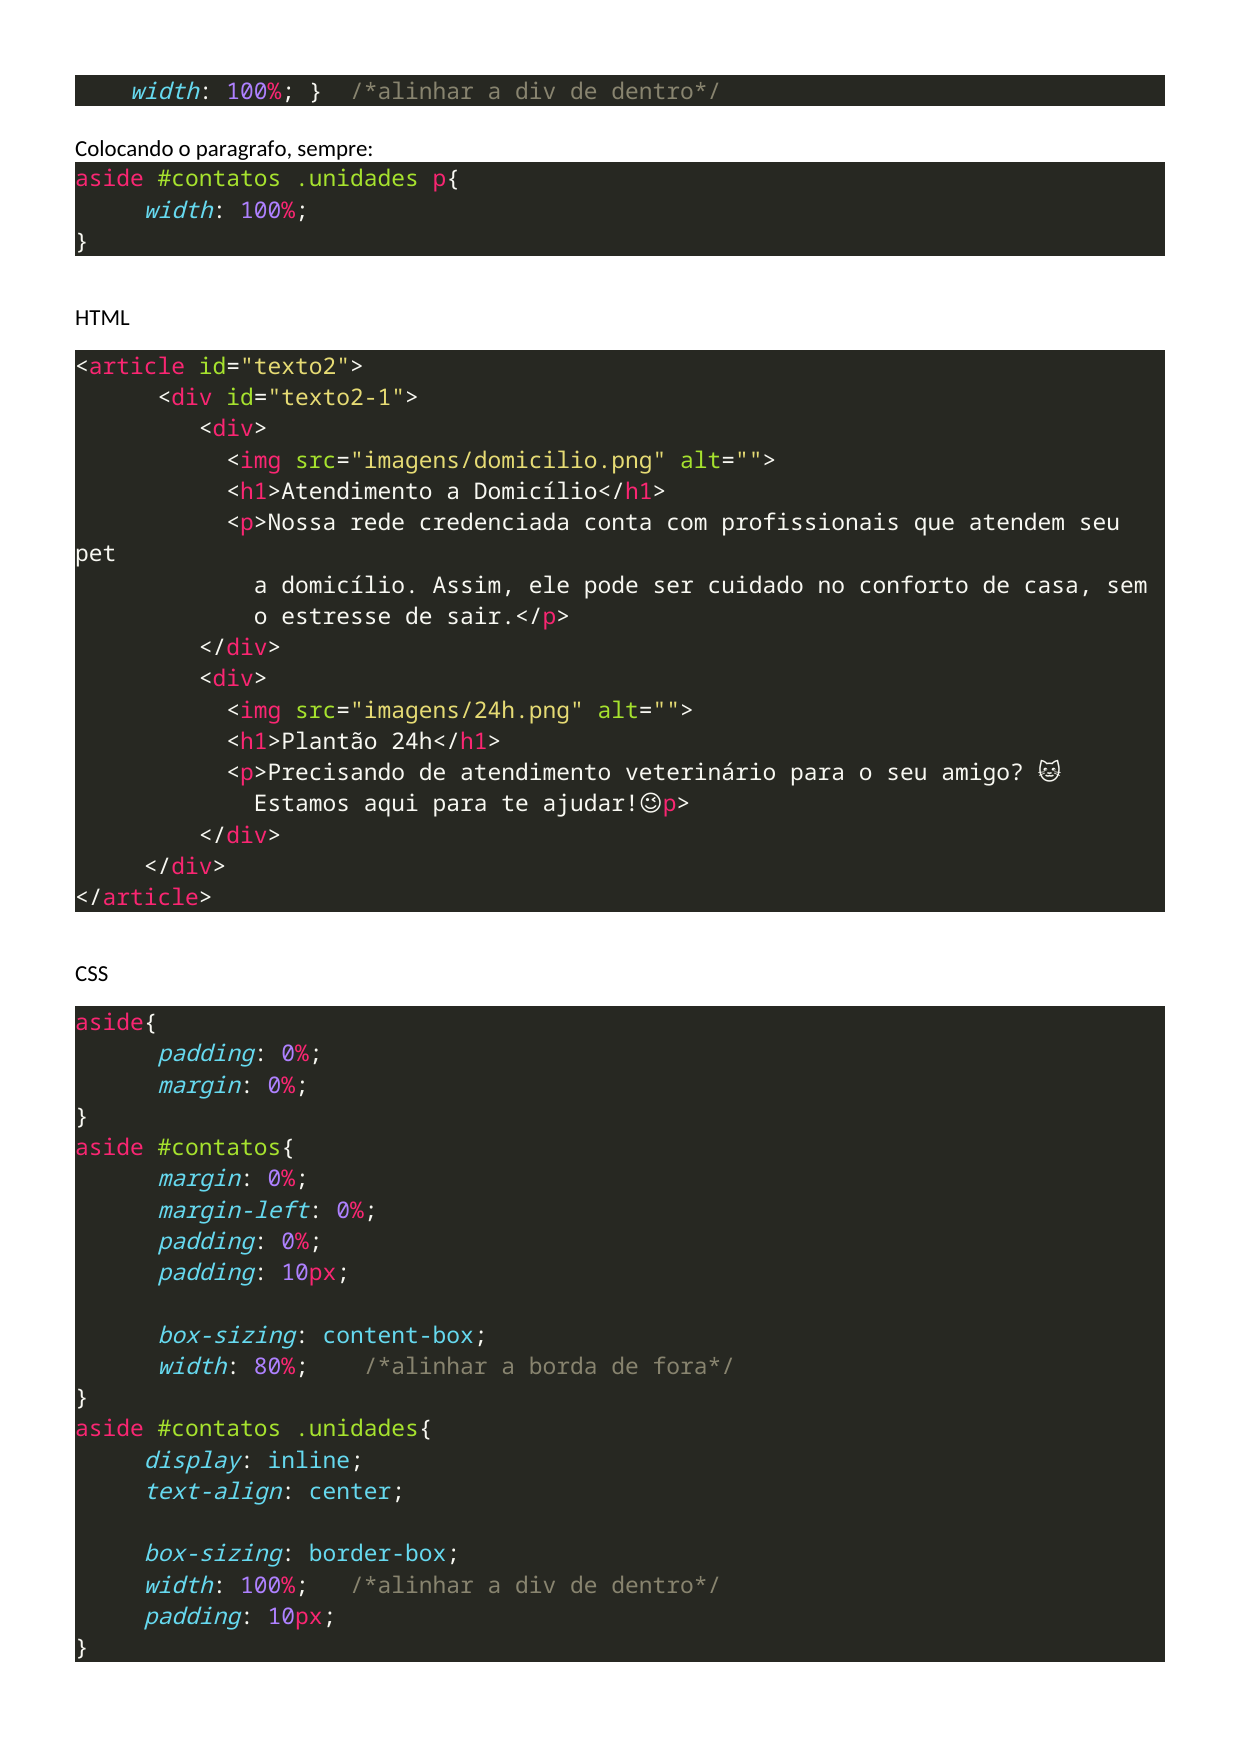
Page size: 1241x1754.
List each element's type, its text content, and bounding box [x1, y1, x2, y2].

text } [75, 1631, 1165, 1662]
text </div> [75, 850, 1165, 881]
text </div> [75, 818, 1165, 850]
text padding: 0%; [75, 1037, 1165, 1068]
text <div> [75, 662, 1165, 693]
text <div> [75, 412, 1165, 443]
text aside{ [75, 1006, 1165, 1037]
text display: inline; [75, 1443, 1165, 1475]
text width: 80%; /*alinhar a borda de fora*/ [75, 1350, 1165, 1381]
text } [75, 1100, 1165, 1131]
text padding: 10px; [75, 1600, 1165, 1631]
text width: 100%; [75, 193, 1165, 225]
text margin: 0%; [75, 1162, 1165, 1193]
text <h1>Atendimento a Domicílio</h1> [75, 475, 1165, 506]
text } [75, 1381, 1165, 1412]
text Colocando o paragrafo, sempre: [75, 134, 1165, 162]
text Estamos aqui para te ajudar!😉p> [75, 787, 1165, 818]
text CSS [75, 959, 1165, 987]
text <h1>Plantão 24h</h1> [75, 725, 1165, 756]
text o estresse de sair.</p> [75, 600, 1165, 631]
text </article> [75, 881, 1165, 912]
text <img src="imagens/24h.png" alt=""> [75, 693, 1165, 725]
text aside #contatos .unidades{ [75, 1412, 1165, 1443]
text width: 100%; } /*alinhar a div de dentro*/ [75, 75, 1165, 106]
text margin-left: 0%; [75, 1193, 1165, 1225]
text <article id="texto2"> [75, 350, 1165, 381]
text box-sizing: content-box; [75, 1318, 1165, 1350]
text width: 100%; /*alinhar a div de dentro*/ [75, 1568, 1165, 1600]
text padding: 10px; [75, 1256, 1165, 1287]
text box-sizing: border-box; [75, 1537, 1165, 1568]
text aside #contatos .unidades p{ [75, 162, 1165, 193]
text <img src="imagens/domicilio.png" alt=""> [75, 443, 1165, 475]
text aside #contatos{ [75, 1131, 1165, 1162]
text margin: 0%; [75, 1068, 1165, 1100]
text HTML [75, 303, 1165, 331]
text </div> [75, 631, 1165, 662]
text <div id="texto2-1"> [75, 381, 1165, 412]
text <p>Precisando de atendimento veterinário para o seu amigo? 🐶🐱 [75, 756, 1165, 787]
text } [75, 225, 1165, 256]
text text-align: center; [75, 1475, 1165, 1506]
text a domicílio. Assim, ele pode ser cuidado no conforto de casa, sem [75, 568, 1165, 600]
text <p>Nossa rede credenciada conta com profissionais que atendem seu pet [75, 506, 1165, 568]
text padding: 0%; [75, 1225, 1165, 1256]
